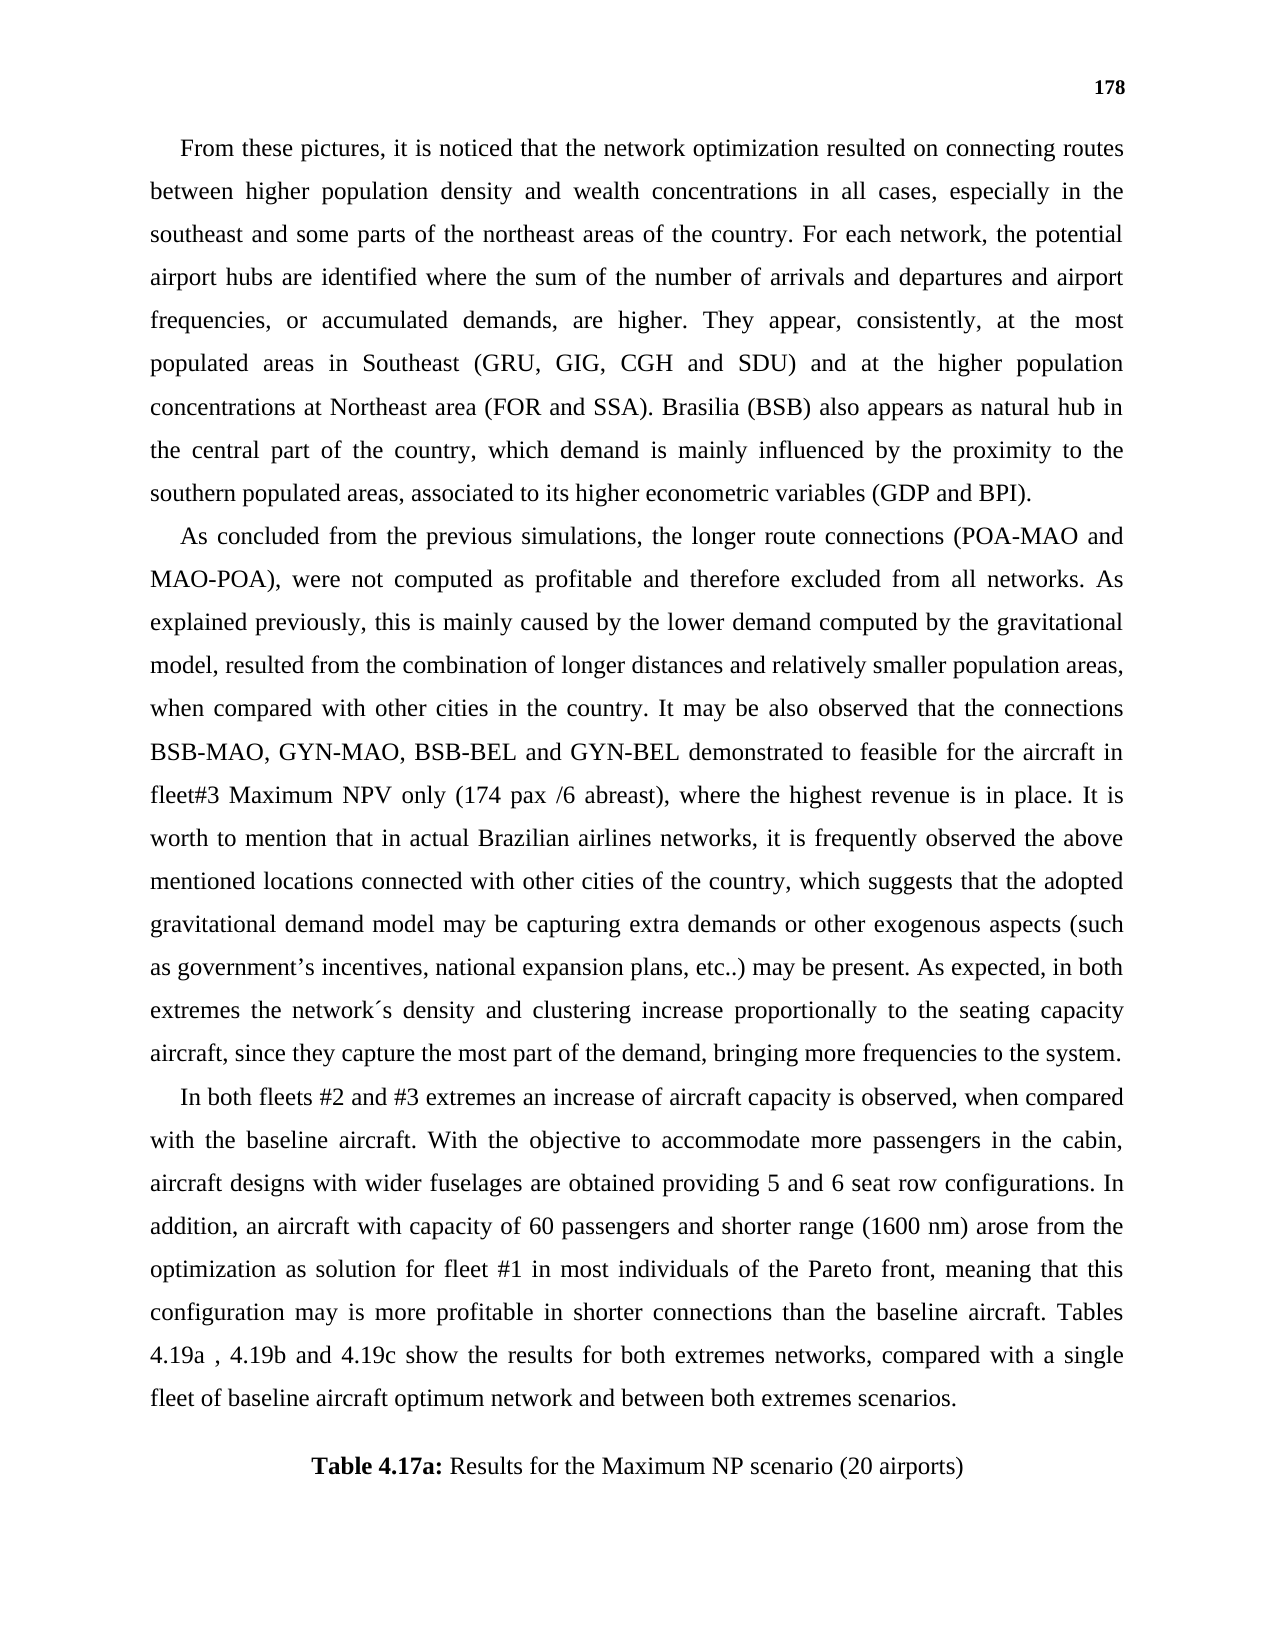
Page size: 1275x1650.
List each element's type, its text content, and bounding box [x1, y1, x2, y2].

text In both fleets #2 and #3 extremes an increase of aircraft capacity is observed, when compared with the baseline aircraft. With the objective to accommodate more passengers in the cabin, aircraft designs with wider fuselages are obtained providing 5 and 6 seat row configurations. In addition, an aircraft with capacity of 60 passengers and shorter range (1600 nm) arose from the optimization as solution for fleet #1 in most individuals of the Pareto front, meaning that this configuration may is more profitable in shorter connections than the baseline aircraft. Tables 4.19a , 4.19b and 4.19c show the results for both extremes networks, compared with a single fleet of baseline aircraft optimum network and between both extremes scenarios. [150, 1082, 1125, 1412]
text Table 4.17a: Results for the Maximum NP scenario (20 airports) [150, 1451, 1125, 1479]
text From these pictures, it is noticed that the network optimization resulted on connecting routes between higher population density and wealth concentrations in all cases, especially in the southeast and some parts of the northeast areas of the country. For each network, the potential airport hubs are identified where the sum of the number of arrivals and departures and airport frequencies, or accumulated demands, are higher. They appear, consistently, at the most populated areas in Southeast (GRU, GIG, CGH and SDU) and at the higher population concentrations at Northeast area (FOR and SSA). Brasilia (BSB) also appears as natural hub in the central part of the country, which demand is mainly influenced by the proximity to the southern populated areas, associated to its higher econometric variables (GDP and BPI). [150, 133, 1125, 507]
text As concluded from the previous simulations, the longer route connections (POA-MAO and MAO-POA), were not computed as profitable and therefore excluded from all networks. As explained previously, this is mainly caused by the lower demand computed by the gravitational model, resulted from the combination of longer distances and relatively smaller population areas, when compared with other cities in the country. It may be also observed that the connections BSB-MAO, GYN-MAO, BSB-BEL and GYN-BEL demonstrated to feasible for the aircraft in fleet#3 Maximum NPV only (174 pax /6 abreast), where the highest revenue is in place. It is worth to mention that in actual Brazilian airlines networks, it is frequently observed the above mentioned locations connected with other cities of the country, which suggests that the adopted gravitational demand model may be capturing extra demands or other exogenous aspects (such as government’s incentives, national expansion plans, etc..) may be present. As expected, in both extremes the network´s density and clustering increase proportionally to the seating capacity aircraft, since they capture the most part of the demand, bringing more frequencies to the system. [150, 521, 1125, 1067]
